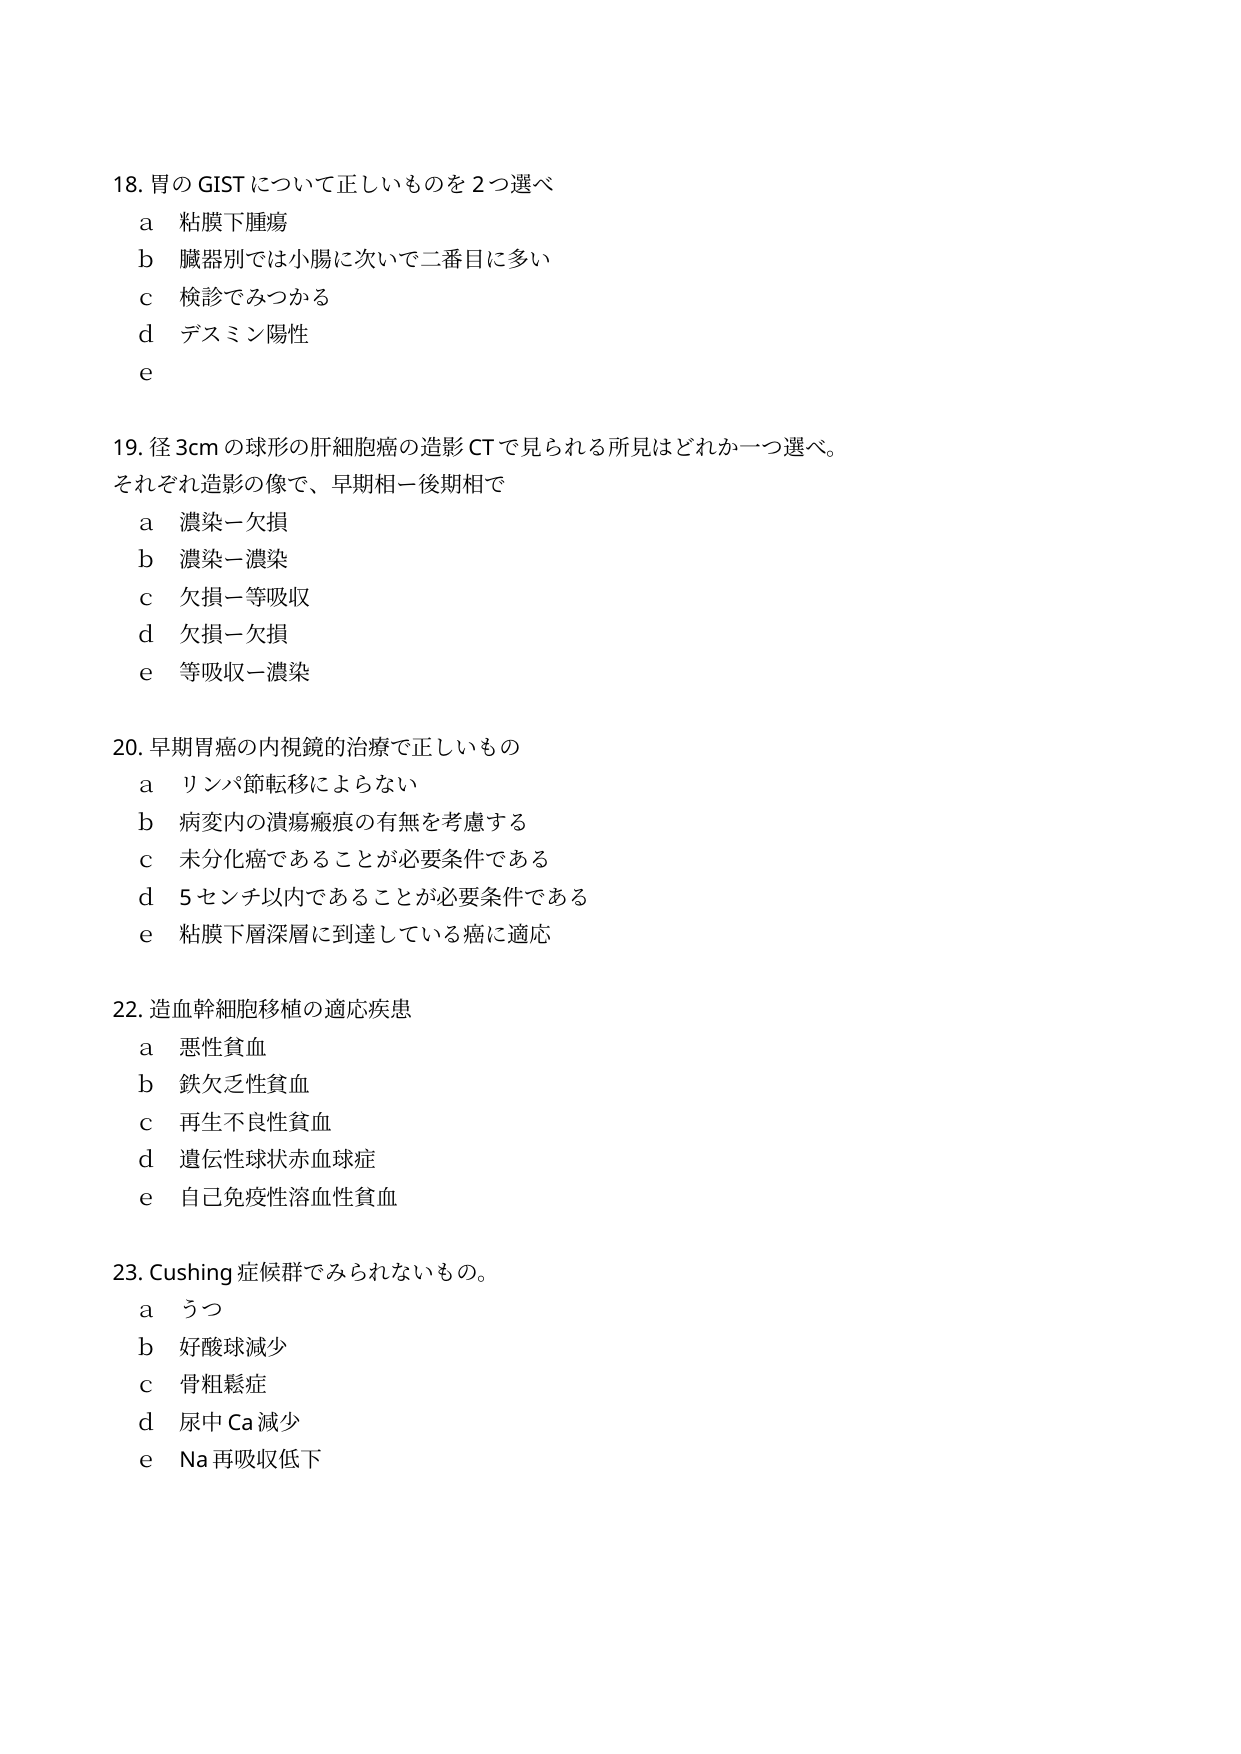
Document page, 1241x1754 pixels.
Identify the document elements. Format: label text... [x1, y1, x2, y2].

text ａ リンパ節転移によらない [112, 764, 1128, 802]
text ｂ 濃染ー濃染 [112, 539, 1128, 577]
text ｄ 尿中Ca減少 [112, 1402, 1128, 1439]
text ｅ [112, 352, 1128, 389]
text ｂ 病変内の潰瘍瘢痕の有無を考慮する [112, 802, 1128, 839]
text ｃ 検診でみつかる [112, 277, 1128, 314]
text ｄ 遺伝性球状赤血球症 [112, 1139, 1128, 1177]
text ａ 濃染ー欠損 [112, 502, 1128, 539]
text 20. 早期胃癌の内視鏡的治療で正しいもの [112, 727, 1128, 764]
text 22. 造血幹細胞移植の適応疾患 [112, 989, 1128, 1027]
text ａ 悪性貧血 [112, 1027, 1128, 1064]
text ｄ 5センチ以内であることが必要条件である [112, 877, 1128, 914]
text ｃ 未分化癌であることが必要条件である [112, 839, 1128, 877]
text ｄ デスミン陽性 [112, 314, 1128, 352]
text ｃ 再生不良性貧血 [112, 1102, 1128, 1139]
text ｃ 欠損ー等吸収 [112, 577, 1128, 614]
text 18. 胃のGISTについて正しいものを2つ選べ [112, 164, 1128, 202]
text ｄ 欠損ー欠損 [112, 614, 1128, 652]
text ｅ Na再吸収低下 [112, 1439, 1128, 1477]
text ｅ 自己免疫性溶血性貧血 [112, 1177, 1128, 1214]
text ａ 粘膜下腫瘍 [112, 202, 1128, 239]
text ｂ 臓器別では小腸に次いで二番目に多い [112, 239, 1128, 277]
text ｅ 等吸収ー濃染 [112, 652, 1128, 689]
text ｂ 鉄欠乏性貧血 [112, 1064, 1128, 1102]
text 23. Cushing症候群でみられないもの。 [112, 1252, 1128, 1289]
text ｅ 粘膜下層深層に到達している癌に適応 [112, 914, 1128, 952]
text 19. 径3cmの球形の肝細胞癌の造影CTで見られる所見はどれか一つ選べ。 [112, 427, 1128, 464]
text ｃ 骨粗鬆症 [112, 1364, 1128, 1402]
text それぞれ造影の像で、早期相ー後期相で [112, 464, 1128, 502]
text ｂ 好酸球減少 [112, 1327, 1128, 1364]
text ａ うつ [112, 1289, 1128, 1327]
